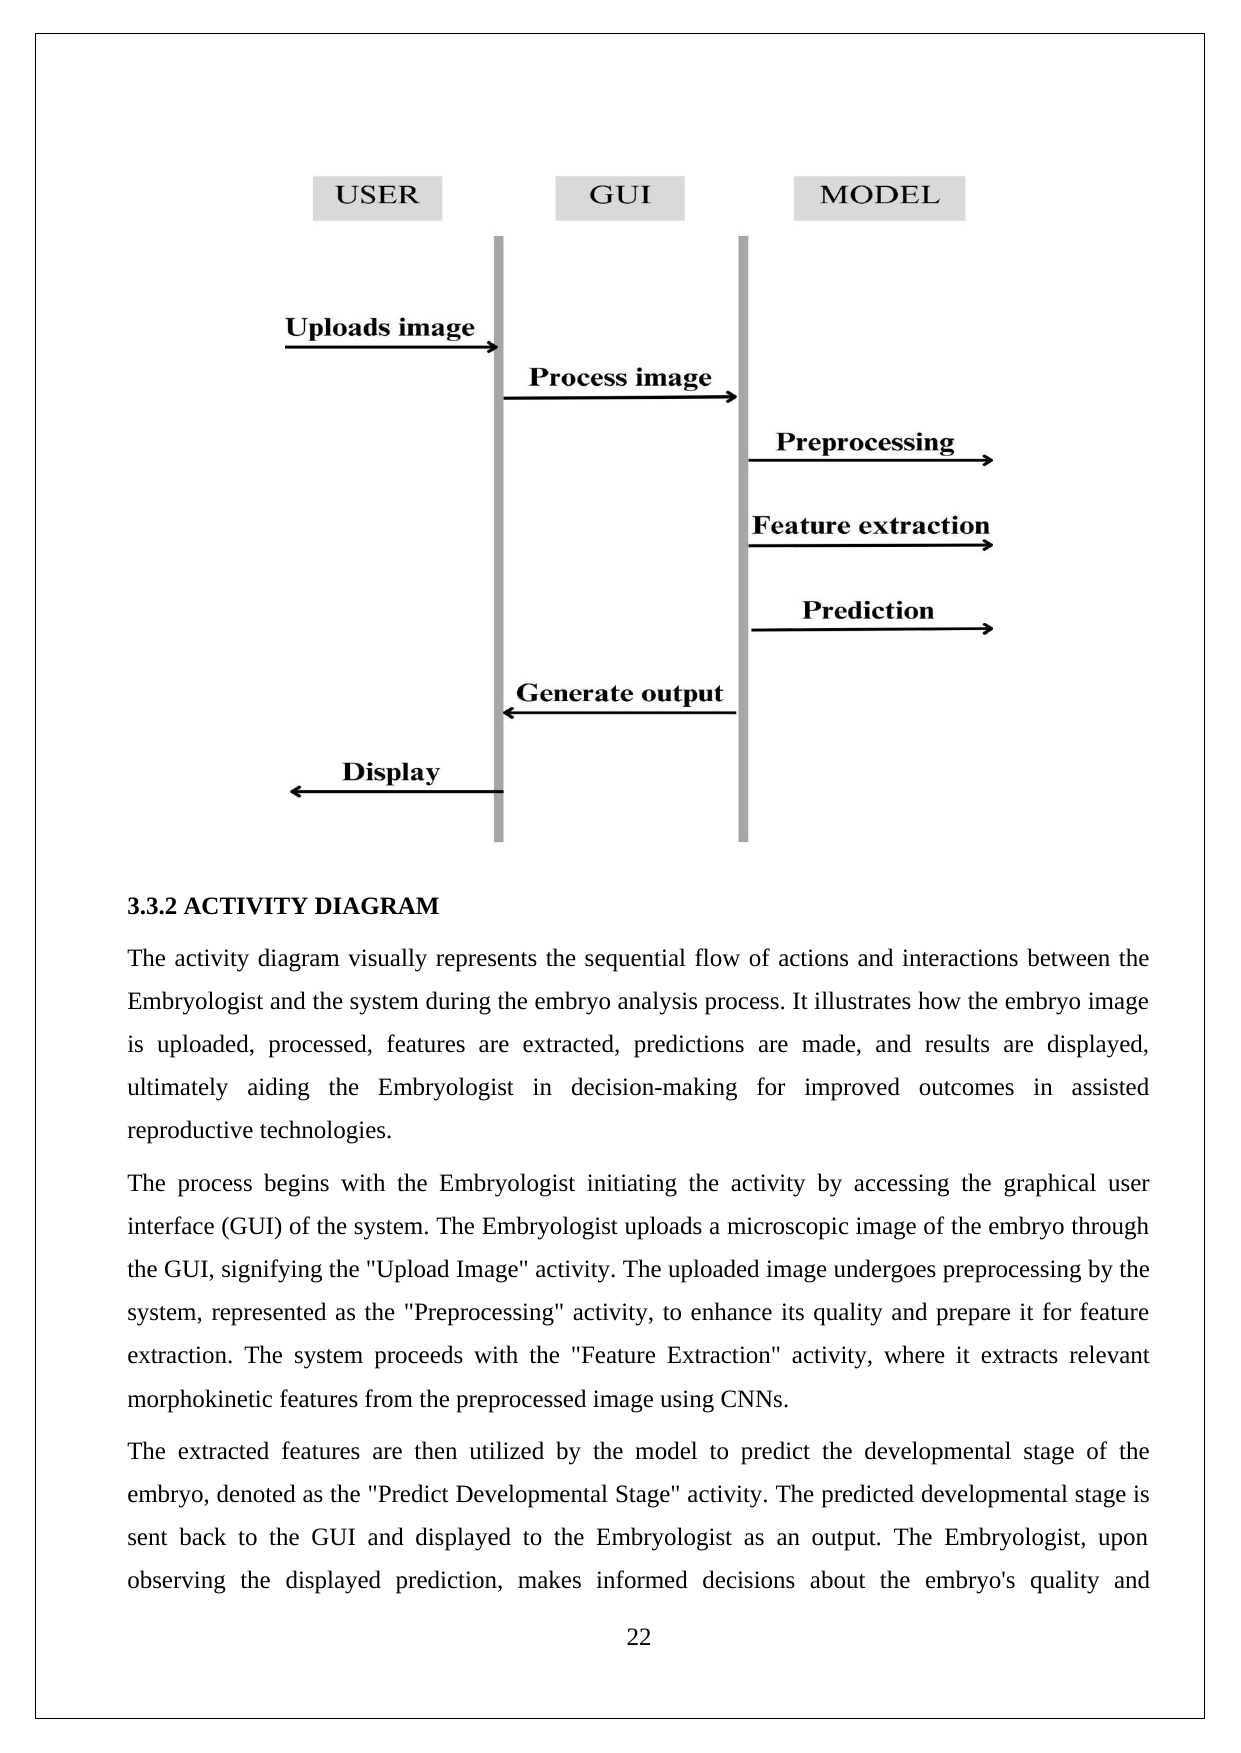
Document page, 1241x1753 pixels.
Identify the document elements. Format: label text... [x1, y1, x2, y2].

picture [285, 150, 993, 869]
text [127, 1436, 1151, 1594]
text The activity diagram visually represents the sequential flow of actions and interactions between the Embryologist and the system during the embryo analysis process. It illustrates how the embryo image is uploaded, processed, features are extracted, predictions are made, and results are displayed, ultimately aiding the Embryologist in decision-making for improved outcomes in assisted reproductive technologies. [127, 943, 1151, 1144]
text 3.3.2 ACTIVITY DIAGRAM [127, 891, 1151, 919]
text The process begins with the Embryologist initiating the activity by accessing the graphical user interface (GUI) of the system. The Embryologist uploads a microscopic image of the embryo through the GUI, signifying the "Upload Image" activity. The uploaded image undergoes preprocessing by the system, represented as the "Preprocessing" activity, to enhance its quality and prepare it for feature extraction. The system proceeds with the "Feature Extraction" activity, where it extracts relevant morphokinetic features from the preprocessed image using CNNs. [127, 1168, 1151, 1412]
